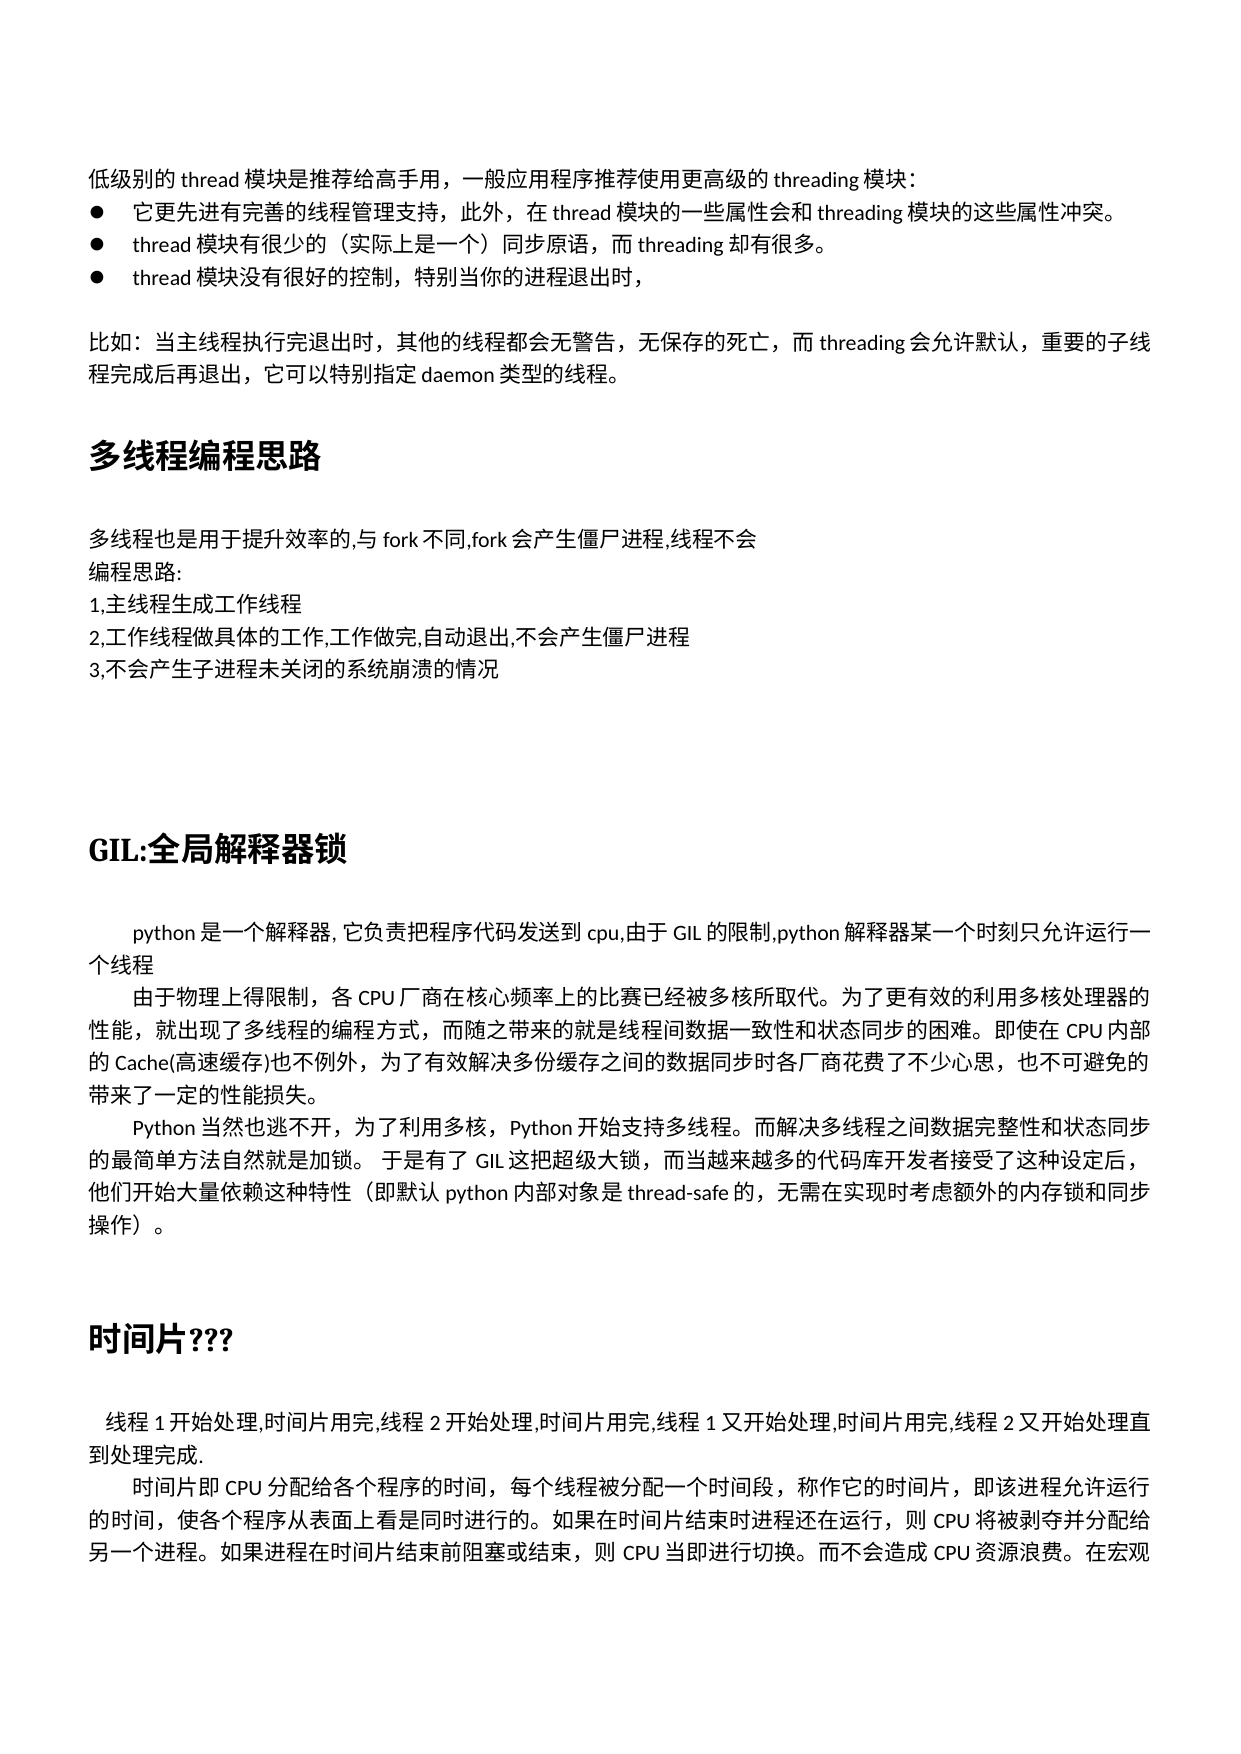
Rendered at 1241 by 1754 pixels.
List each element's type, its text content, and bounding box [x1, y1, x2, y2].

text python是一个解释器, 它负责把程序代码发送到cpu,由于GIL的限制,python解释器某一个时刻只允许运行一个线程 [89, 915, 1152, 980]
text 多线程也是用于提升效率的,与fork不同,fork会产生僵尸进程,线程不会 [89, 522, 1152, 554]
text Python当然也逃不开，为了利用多核，Python开始支持多线程。而解决多线程之间数据完整性和状态同步的最简单方法自然就是加锁。 于是有了GIL这把超级大锁，而当越来越多的代码库开发者接受了这种设定后，他们开始大量依赖这种特性（即默认python内部对象是thread-safe的，无需在实现时考虑额外的内存锁和同步操作）。 [89, 1110, 1152, 1240]
subtitle 多线程编程思路 [89, 422, 1152, 487]
list 它更先进有完善的线程管理支持，此外，在thread模块的一些属性会和threading模块的这些属性冲突。 [89, 194, 1152, 227]
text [89, 1470, 1152, 1567]
list thread模块有很少的（实际上是一个）同步原语，而threading却有很多。 [89, 227, 1152, 259]
list thread模块没有很好的控制，特别当你的进程退出时， [89, 259, 1152, 292]
text 低级别的thread模块是推荐给高手用，一般应用程序推荐使用更高级的threading模块： [89, 162, 1152, 194]
subtitle 时间片??? [89, 1305, 1152, 1370]
text 3,不会产生子进程未关闭的系统崩溃的情况 [89, 652, 1152, 684]
text 2,工作线程做具体的工作,工作做完,自动退出,不会产生僵尸进程 [89, 619, 1152, 652]
text 1,主线程生成工作线程 [89, 587, 1152, 619]
text 由于物理上得限制，各CPU厂商在核心频率上的比赛已经被多核所取代。为了更有效的利用多核处理器的性能，就出现了多线程的编程方式，而随之带来的就是线程间数据一致性和状态同步的困难。即使在CPU内部的Cache(高速缓存)也不例外，为了有效解决多份缓存之间的数据同步时各厂商花费了不少心思，也不可避免的带来了一定的性能损失。 [89, 980, 1152, 1110]
text 编程思路: [89, 554, 1152, 587]
text 比如：当主线程执行完退出时，其他的线程都会无警告，无保存的死亡，而threading会允许默认，重要的子线程完成后再退出，它可以特别指定daemon类型的线程。 [89, 324, 1152, 389]
subtitle GIL:全局解释器锁 [89, 814, 1152, 879]
text 线程1开始处理,时间片用完,线程2开始处理,时间片用完,线程1又开始处理,时间片用完,线程2又开始处理直到处理完成. [89, 1405, 1152, 1470]
